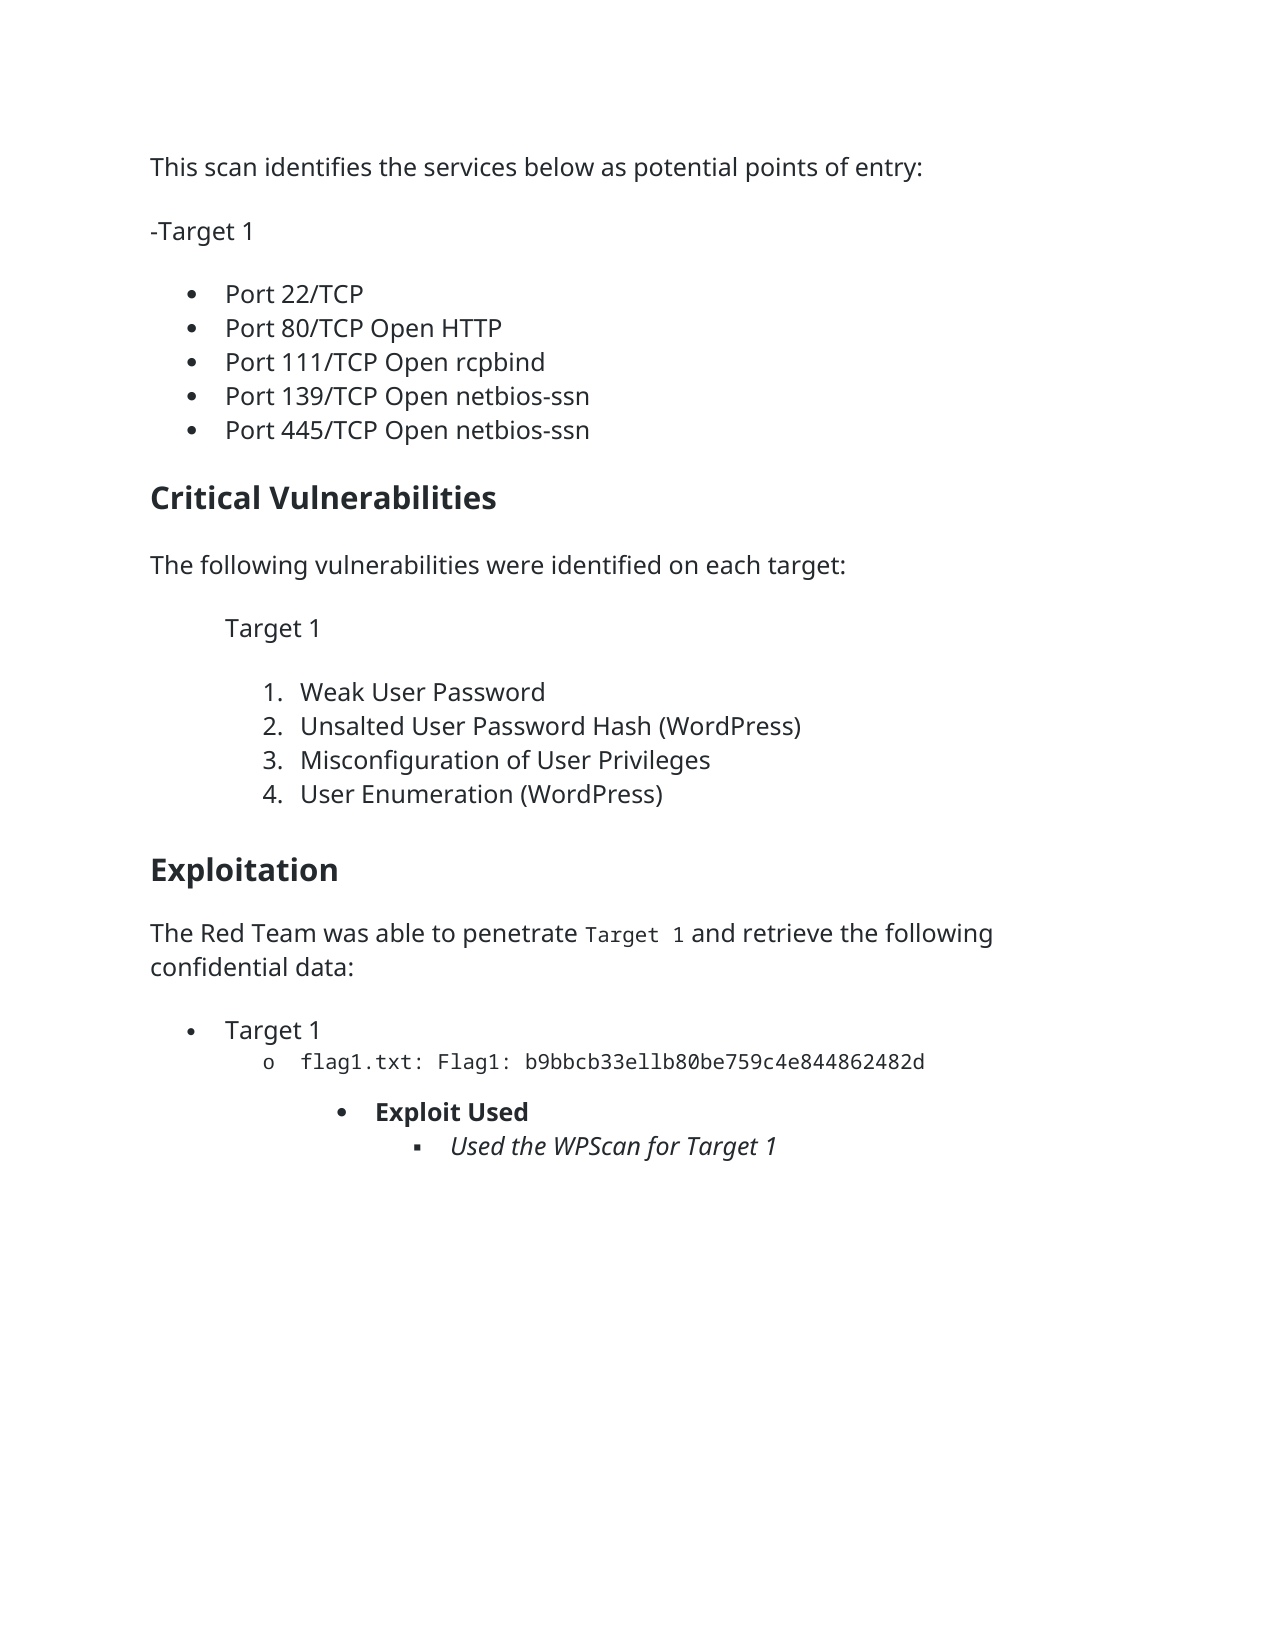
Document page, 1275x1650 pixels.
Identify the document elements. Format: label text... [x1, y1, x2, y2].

list Target 1 [187, 1013, 1125, 1047]
text The Red Team was able to penetrate Target 1 and retrieve the following confidential data: [150, 916, 1125, 984]
list Misconfiguration of User Privileges [262, 742, 1125, 776]
list Weak User Password [262, 674, 1125, 708]
list flag1.txt: Flag1: b9bbcb33ellb80be759c4e844862482d [262, 1047, 1125, 1075]
list Port 80/TCP Open HTTP [187, 311, 1125, 344]
text -Target 1 [150, 213, 1125, 247]
list Used the WPScan for Target 1 [412, 1128, 1125, 1162]
list Port 111/TCP Open rcpbind [187, 344, 1125, 379]
list Port 139/TCP Open netbios-ssn [187, 379, 1125, 413]
list Unsalted User Password Hash (WordPress) [262, 708, 1125, 742]
text The following vulnerabilities were identified on each target: [150, 548, 1125, 582]
list User Enumeration (WordPress) [262, 776, 1125, 810]
list Port 445/TCP Open netbios-ssn [187, 413, 1125, 447]
text Critical Vulnerabilities [150, 476, 1125, 518]
list Exploit Used [337, 1094, 1125, 1128]
text Target 1 [225, 611, 1125, 645]
text This scan identifies the services below as potential points of entry: [150, 150, 1125, 184]
text Exploitation [150, 848, 1125, 891]
list Port 22/TCP [187, 276, 1125, 311]
